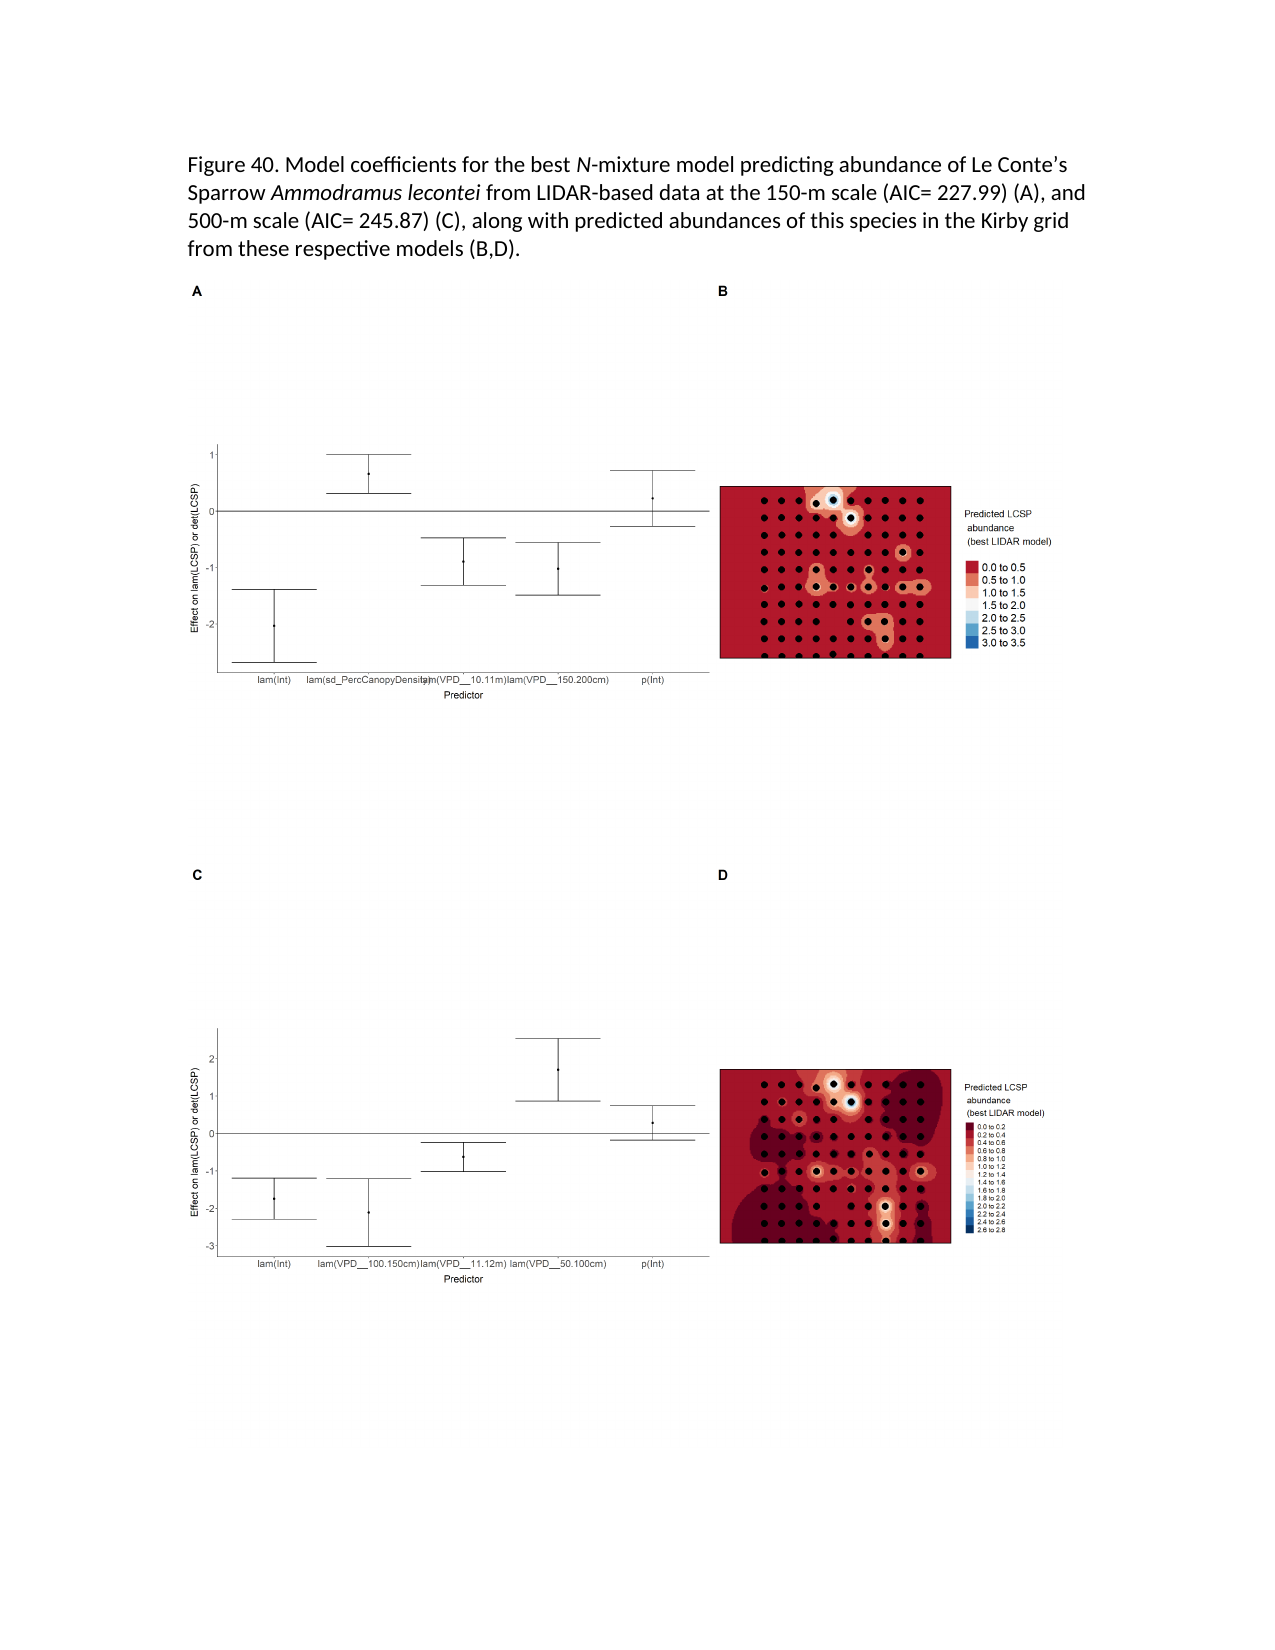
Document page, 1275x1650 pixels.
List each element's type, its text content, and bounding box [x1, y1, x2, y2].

picture [187, 280, 1063, 1448]
subtitle Figure 40. Model coefficients for the best N-mixture model predicting abundance of Le Conte’s Sparrow Ammodramus lecontei from LIDAR-based data at the 150-m scale (AIC= 227.99) (A), and 500-m scale (AIC= 245.87) (C), along with predicted abundances of this species in the Kirby grid from these respective models (B,D). [187, 150, 1087, 262]
